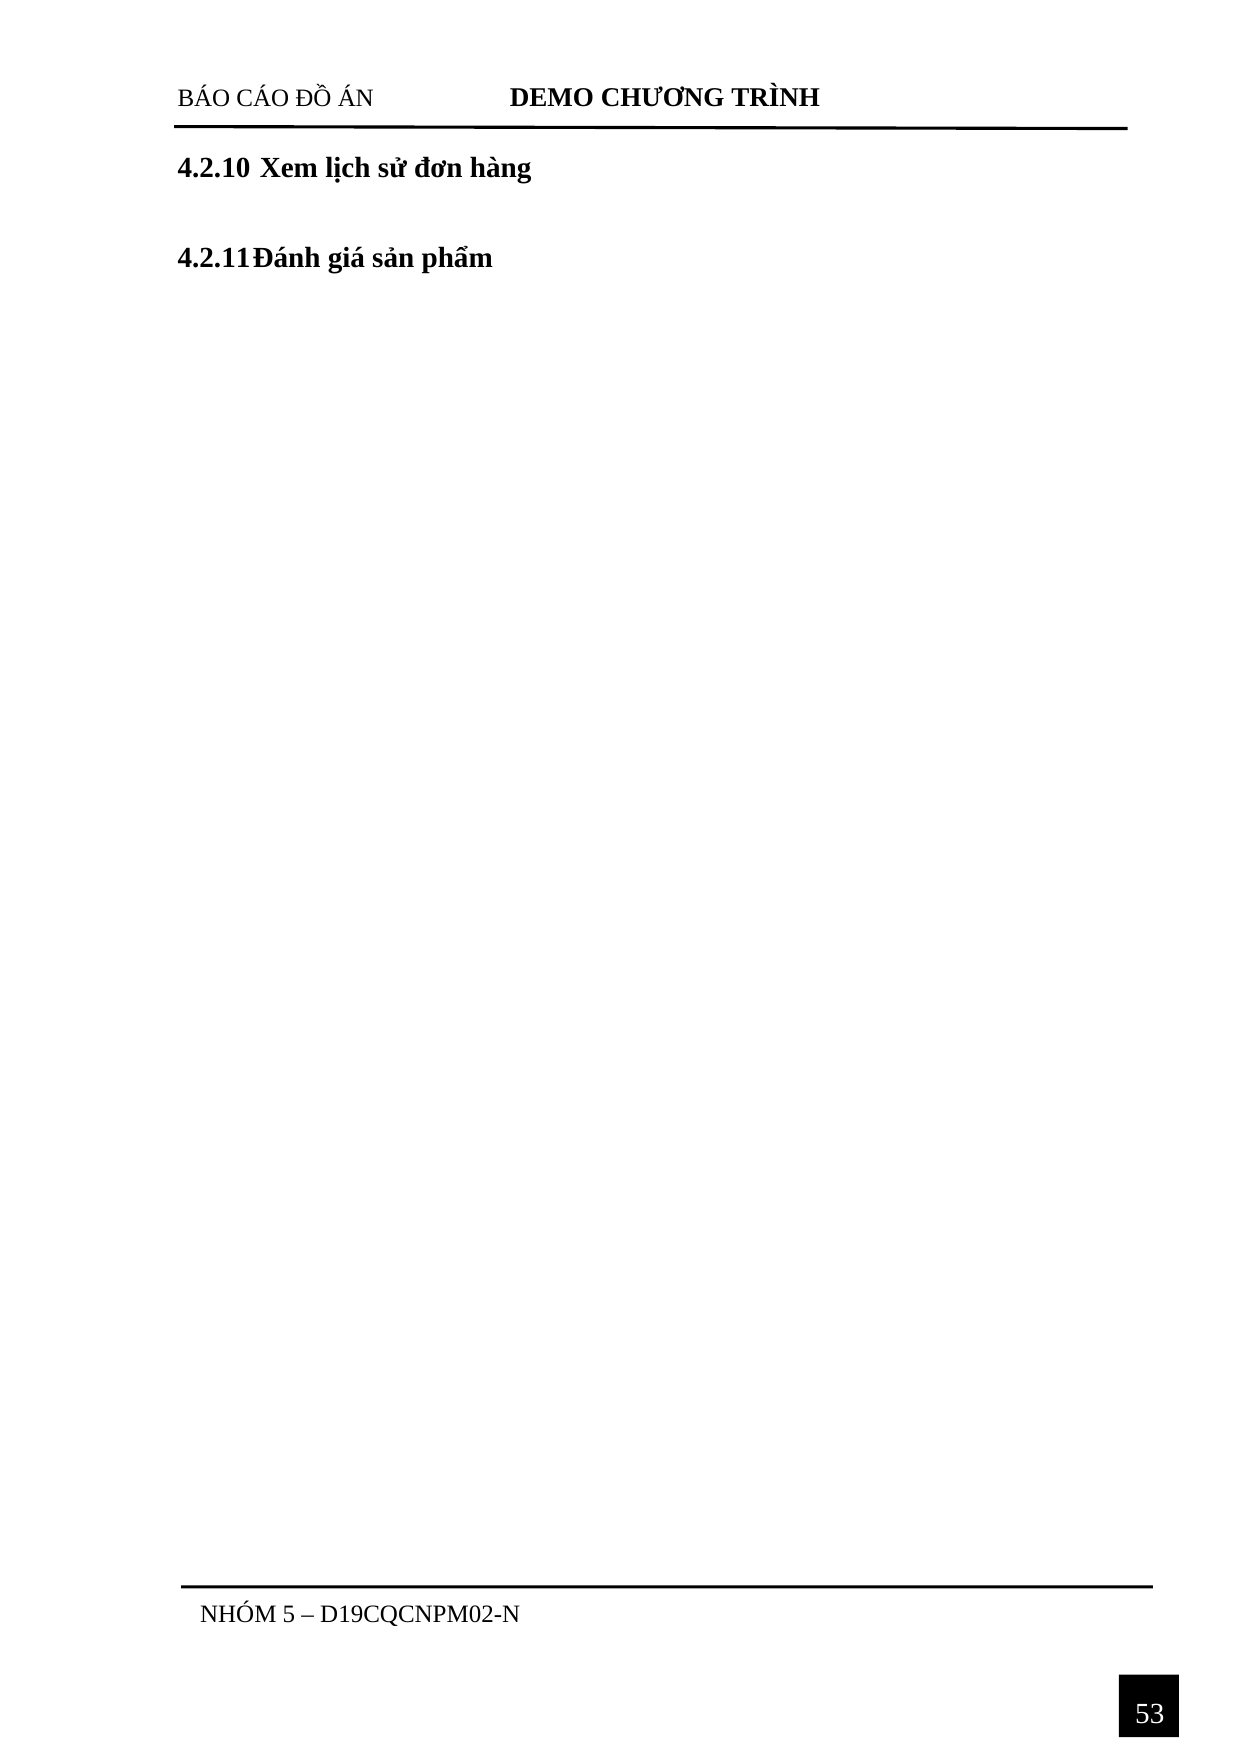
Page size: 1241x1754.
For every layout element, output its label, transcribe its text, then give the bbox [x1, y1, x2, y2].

subtitle Đánh giá sản phẩm [177, 240, 1122, 274]
subtitle Xem lịch sử đơn hàng [177, 150, 1122, 183]
